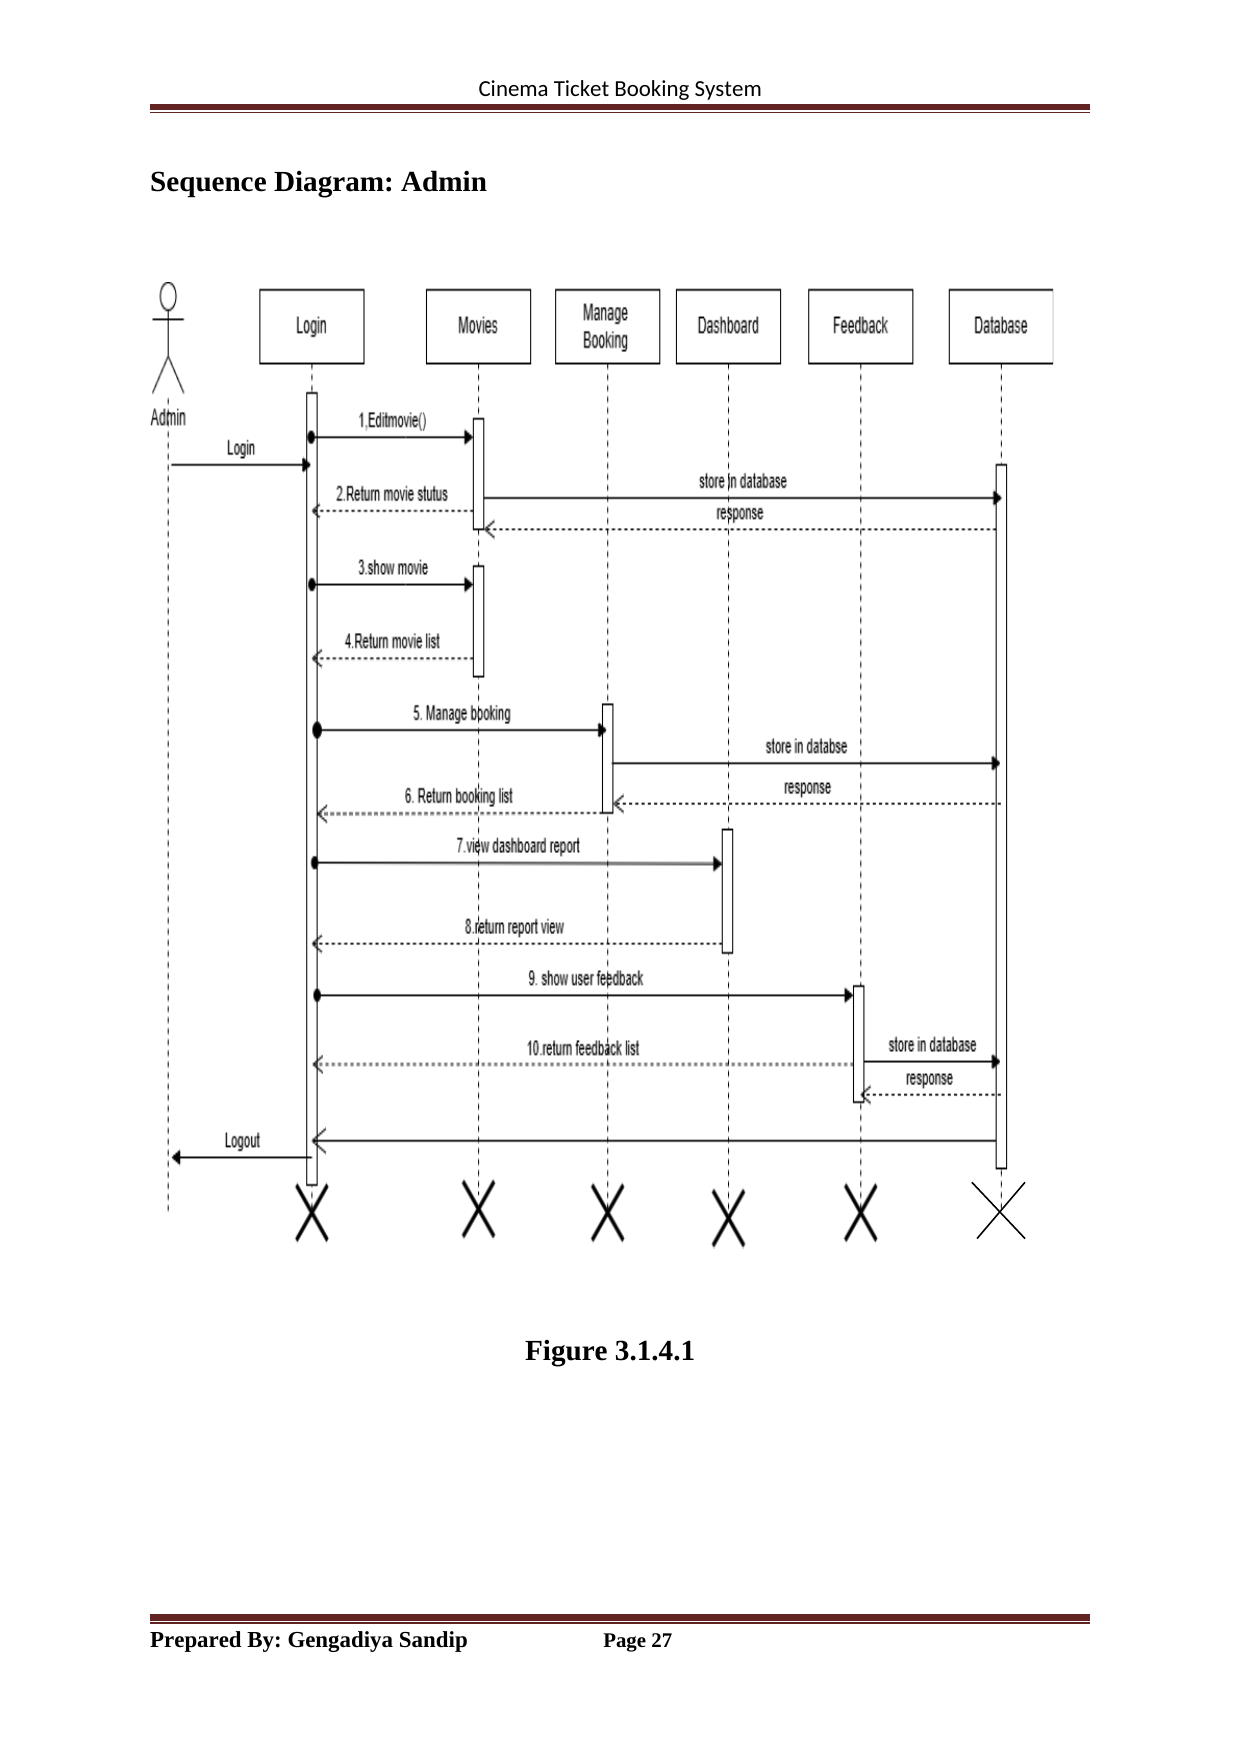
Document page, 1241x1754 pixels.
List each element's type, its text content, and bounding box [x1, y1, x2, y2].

picture [150, 282, 1054, 1249]
text Sequence Diagram: Admin [150, 164, 1090, 198]
text Figure 3.1.4.1 [150, 1333, 1090, 1367]
